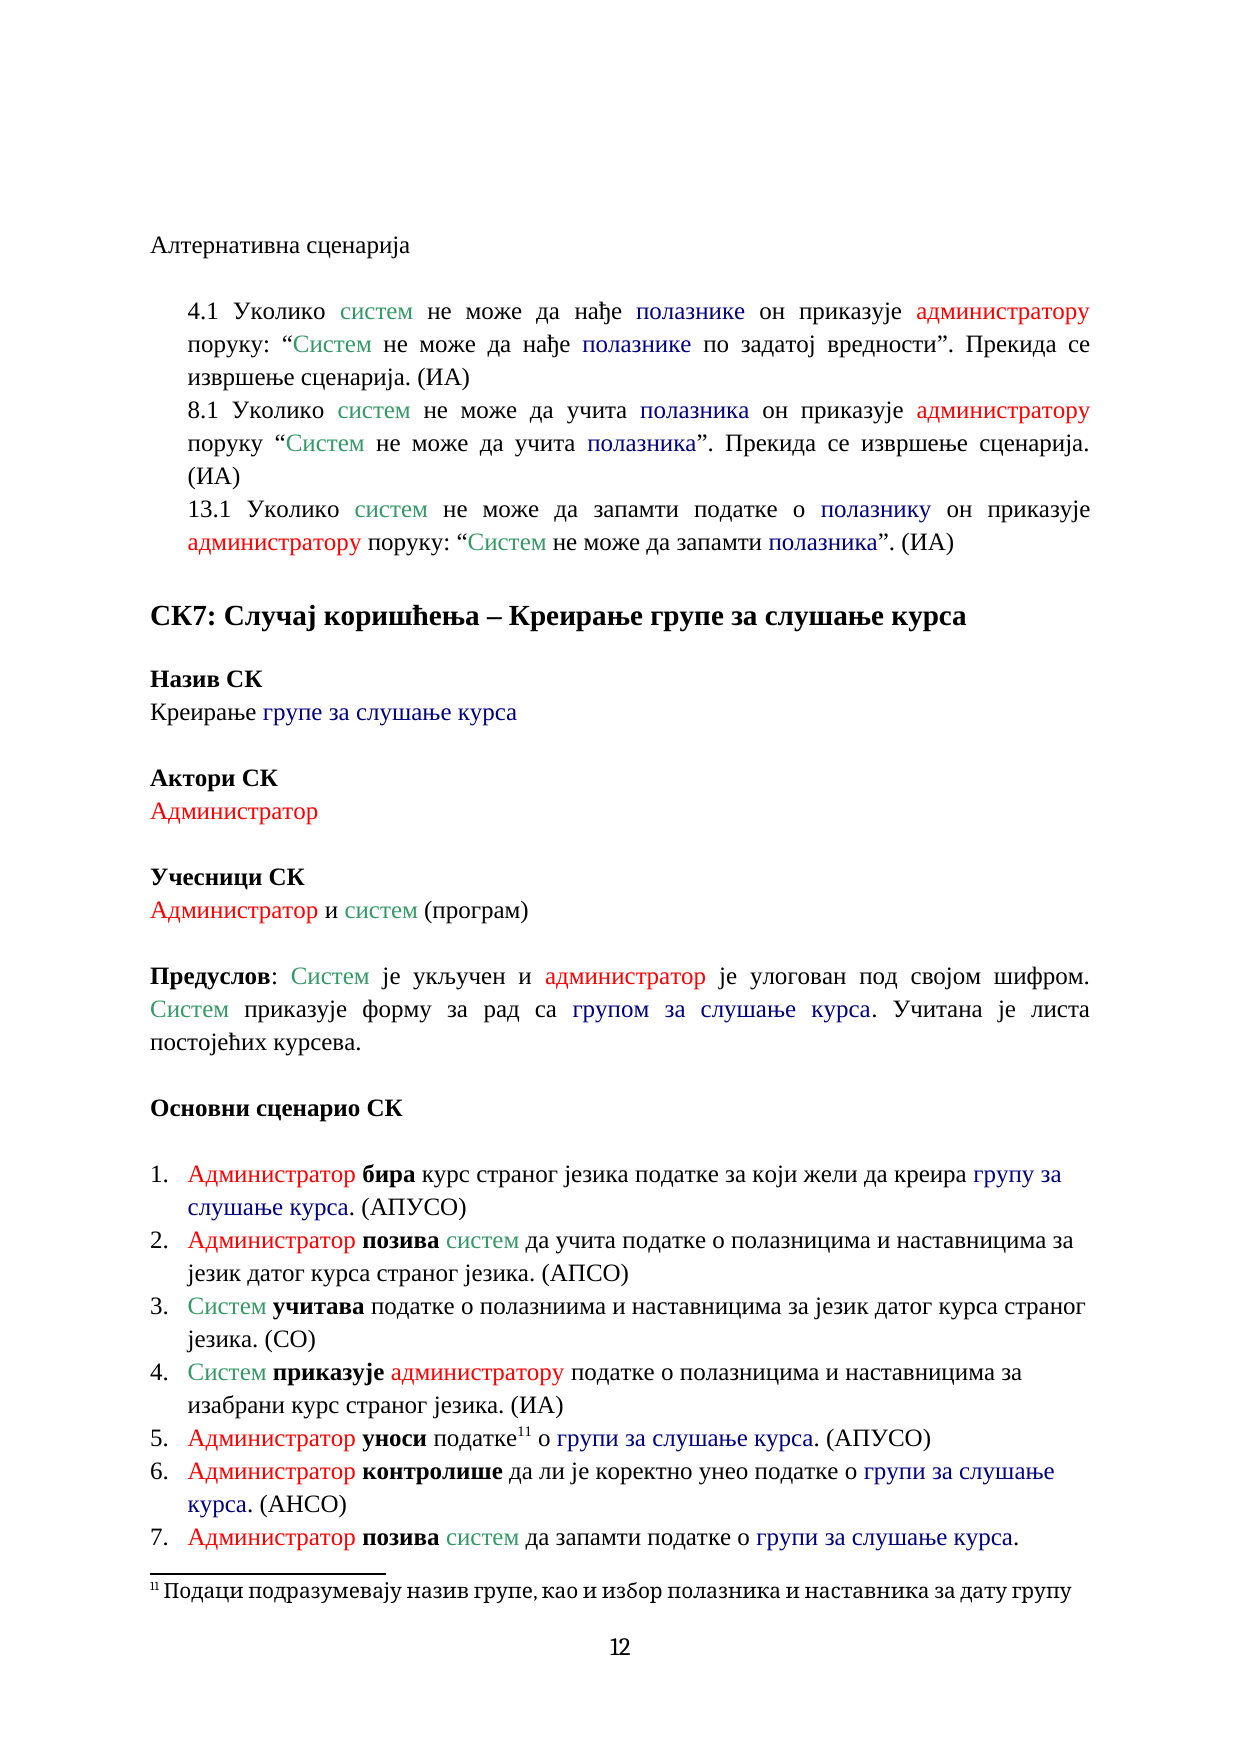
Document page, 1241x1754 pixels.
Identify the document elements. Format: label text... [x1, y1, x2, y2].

text Креирање групе за слушање курса [150, 697, 1090, 726]
text 6. Администратор контролише да ли је коректно унео податке о групи за слушање [150, 1456, 1090, 1485]
text Администратор [150, 796, 1090, 825]
text Назив СК [150, 664, 1090, 693]
text Актори СК [150, 763, 1090, 792]
text 13.1 Уколико систем не може да запамти податке о полазнику он приказује администратору поруку: “Систем не може да запамти полазника”. (ИА) [187, 494, 1090, 556]
list Администратор бира курс страног језика податке за који жели да креира групу за слушање курса. (АПУСО) [150, 1159, 1090, 1221]
subtitle СК7: Случај коришћења – Креирање групе за слушање курса [150, 598, 1090, 631]
text Учесници СК [150, 862, 1090, 891]
list Систем учитава податке о полазниима и наставницима за језик датог курса страног језика. (СО) [150, 1291, 1090, 1353]
text Предуслов: Систем је укључен и администратор je улогован под својом шифром. Систем приказује форму за рад са групом за слушање курса. Учитана је листа постојећих курсева. [150, 961, 1090, 1056]
text 7. Администратор позива систем да запамти податке о групи за слушање курса. [150, 1522, 1090, 1551]
list Администратор позива систем да учита податке о полазницима и наставницима за језик датог курса страног језика. (АПСО) [150, 1225, 1090, 1287]
text Алтернативна сценарија [150, 230, 1090, 259]
list Систем приказује администратору податке о полазницима и наставницима за изабрани курс страног језика. (ИА) [150, 1357, 1090, 1419]
text 5. Администратор уноси податке о групи за слушање курса. (АПУСО) [150, 1423, 1090, 1452]
text 8.1 Уколико систем не може да учита полазника он приказује администратору поруку “Систем не може да учита полазника”. Прекида се извршење сценарија. (ИА) [187, 395, 1090, 490]
text курса. (АНСО) [150, 1489, 1090, 1518]
text Администратор и систем (програм) [150, 895, 1090, 924]
text 4.1 Уколико систем не може да нађе полазнике он приказује администратору поруку: “Систем не може да нађе полазнике по задатој вредности”. Прекида се извршење сценарија. (ИА) [187, 296, 1090, 391]
text Основни сценарио СК [150, 1093, 1090, 1122]
